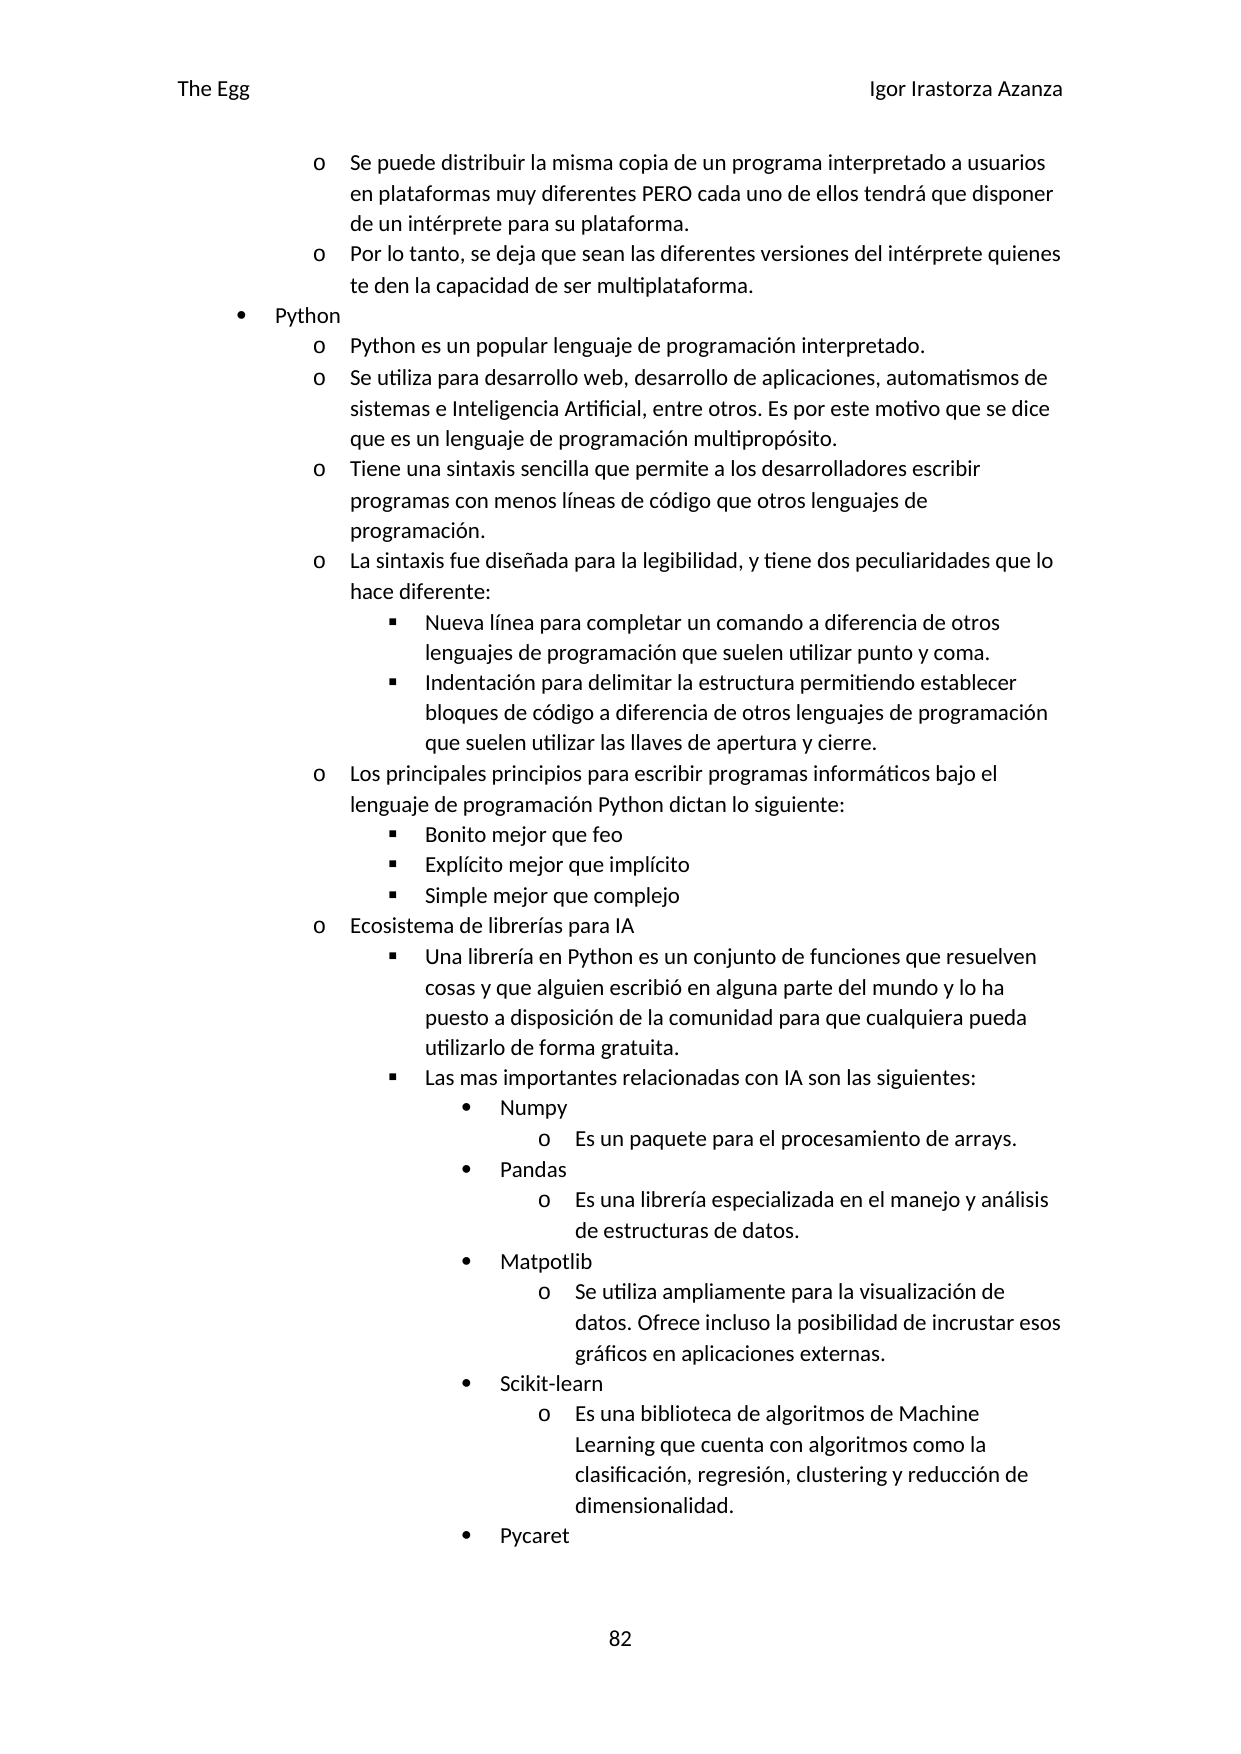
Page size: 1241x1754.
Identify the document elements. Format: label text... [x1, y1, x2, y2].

list La sintaxis fue diseñada para la legibilidad, y tiene dos peculiaridades que lo hace diferente: [312, 546, 1063, 606]
list Es un paquete para el procesamiento de arrays. [537, 1124, 1063, 1153]
list Los principales principios para escribir programas informáticos bajo el lenguaje de programación Python dictan lo siguiente: [312, 759, 1063, 818]
list Scikit-learn [462, 1369, 1063, 1397]
list Bonito mejor que feo [387, 820, 1063, 848]
list Explícito mejor que implícito [387, 851, 1063, 878]
list Nueva línea para completar un comando a diferencia de otros lenguajes de programación que suelen utilizar punto y coma. [387, 608, 1063, 666]
list Una librería en Python es un conjunto de funciones que resuelven cosas y que alguien escribió en alguna parte del mundo y lo ha puesto a disposición de la comunidad para que cualquiera pueda utilizarlo de forma gratuita. [387, 942, 1063, 1061]
list Numpy [462, 1093, 1063, 1121]
list Pycaret [462, 1521, 1063, 1549]
list Las mas importantes relacionadas con IA son las siguientes: [387, 1063, 1063, 1091]
list Por lo tanto, se deja que sean las diferentes versiones del intérprete quienes te den la capacidad de ser multiplataforma. [312, 239, 1063, 299]
list Python [237, 301, 1063, 329]
list Tiene una sintaxis sencilla que permite a los desarrolladores escribir programas con menos líneas de código que otros lenguajes de programación. [312, 454, 1063, 544]
list Es una biblioteca de algoritmos de Machine Learning que cuenta con algoritmos como la clasificación, regresión, clustering y reducción de dimensionalidad. [537, 1399, 1063, 1519]
list Matpotlib [462, 1247, 1063, 1275]
list Se utiliza ampliamente para la visualización de datos. Ofrece incluso la posibilidad de incrustar esos gráficos en aplicaciones externas. [537, 1277, 1063, 1367]
list Es una librería especializada en el manejo y análisis de estructuras de datos. [537, 1185, 1063, 1245]
list Se utiliza para desarrollo web, desarrollo de aplicaciones, automatismos de sistemas e Inteligencia Artificial, entre otros. Es por este motivo que se dice que es un lenguaje de programación multipropósito. [312, 363, 1063, 452]
list Ecosistema de librerías para IA [312, 911, 1063, 940]
list Pandas [462, 1155, 1063, 1183]
list Python es un popular lenguaje de programación interpretado. [312, 331, 1063, 360]
list Indentación para delimitar la estructura permitiendo establecer bloques de código a diferencia de otros lenguajes de programación que suelen utilizar las llaves de apertura y cierre. [387, 668, 1063, 757]
list Se puede distribuir la misma copia de un programa interpretado a usuarios en plataformas muy diferentes PERO cada uno de ellos tendrá que disponer de un intérprete para su plataforma. [312, 148, 1063, 237]
list Simple mejor que complejo [387, 881, 1063, 909]
